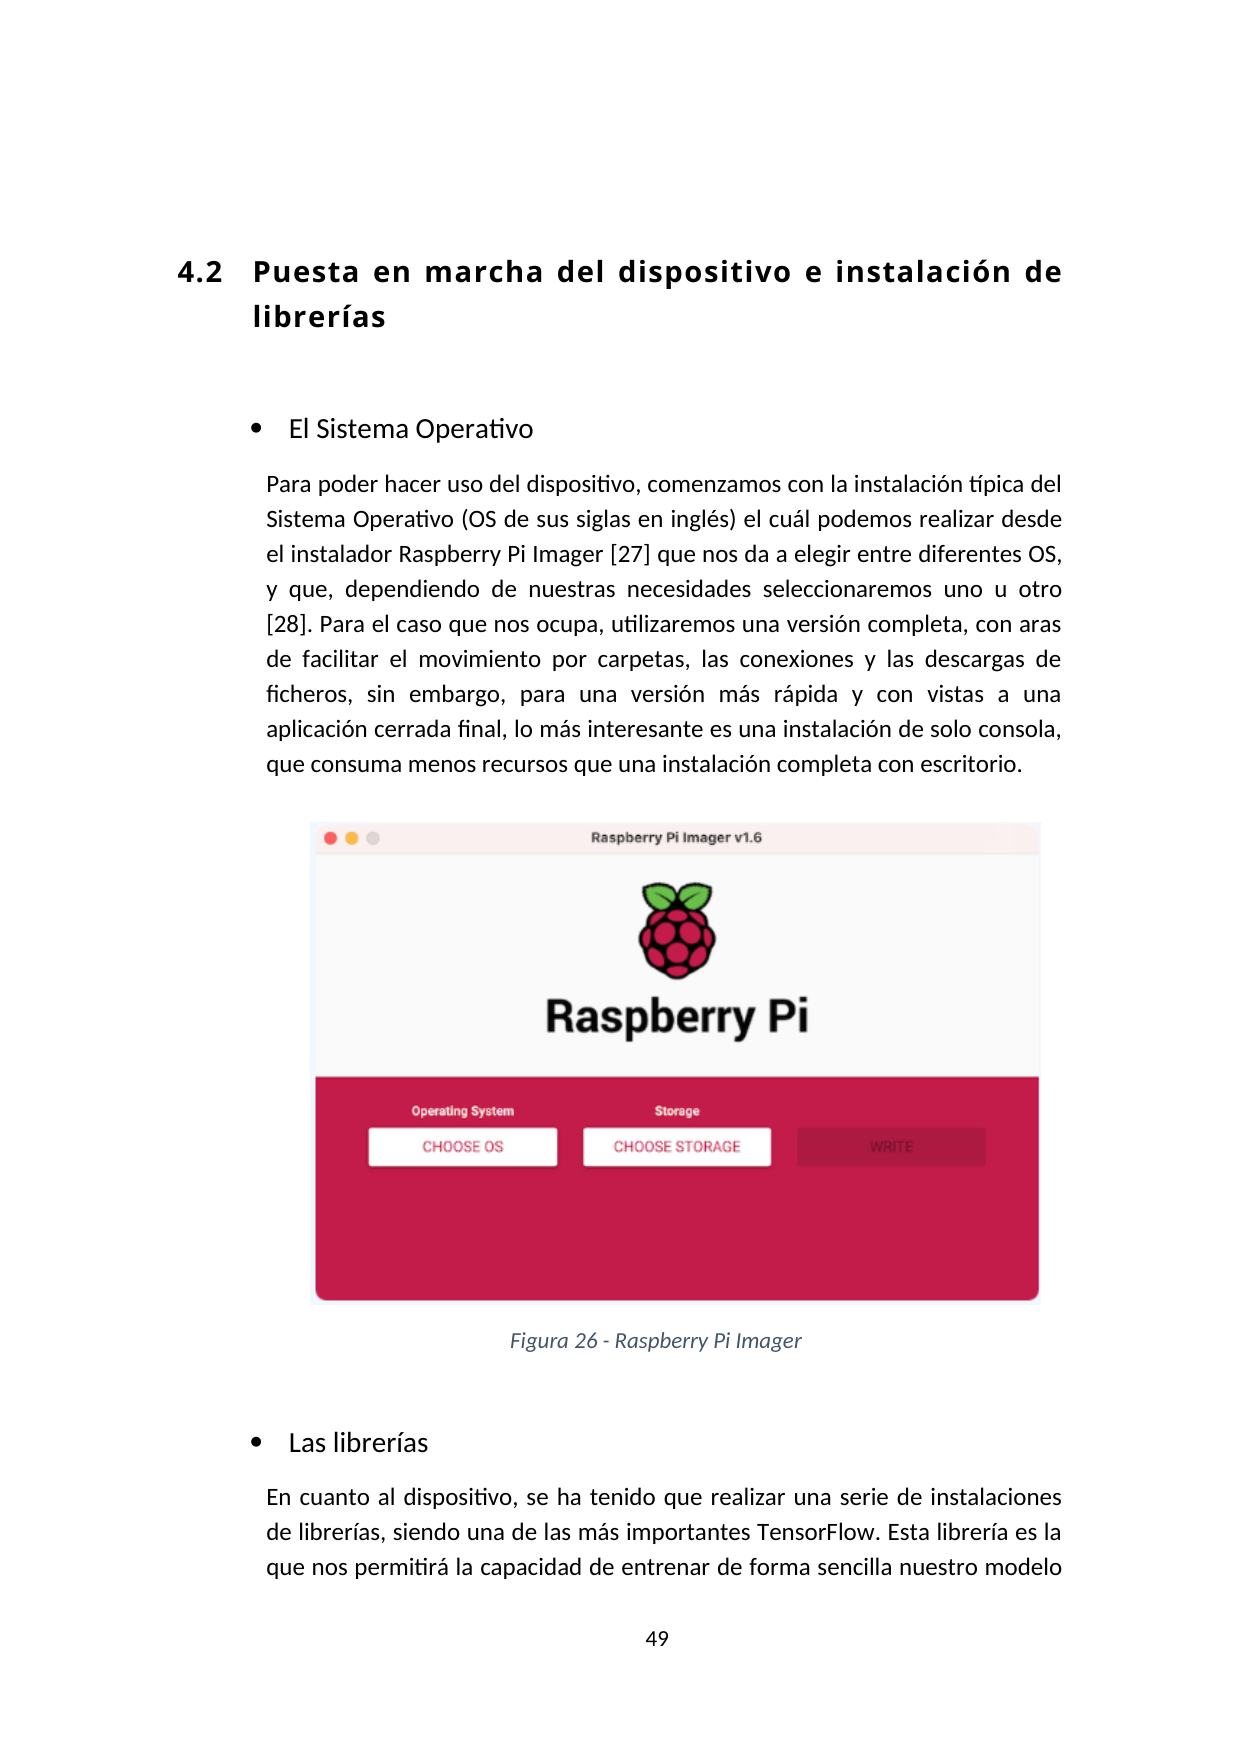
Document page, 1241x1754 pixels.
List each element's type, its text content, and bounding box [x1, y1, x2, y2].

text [266, 1481, 1063, 1582]
text Para poder hacer uso del dispositivo, comenzamos con la instalación típica del Sistema Operativo (OS de sus siglas en inglés) el cuál podemos realizar desde el instalador Raspberry Pi Imager [27] que nos da a elegir entre diferentes OS, y que, dependiendo de nuestras necesidades seleccionaremos uno u otro [28]. Para el caso que nos ocupa, utilizaremos una versión completa, con aras de facilitar el movimiento por carpetas, las conexiones y las descargas de ficheros, sin embargo, para una versión más rápida y con vistas a una aplicación cerrada final, lo más interesante es una instalación de solo consola, que consuma menos recursos que una instalación completa con escritorio. [266, 468, 1063, 779]
list El Sistema Operativo [251, 411, 1063, 446]
text Puesta en marcha del dispositivo e instalación de librerías [177, 251, 1063, 336]
picture [310, 822, 1042, 1305]
list Las librerías [251, 1424, 1063, 1459]
